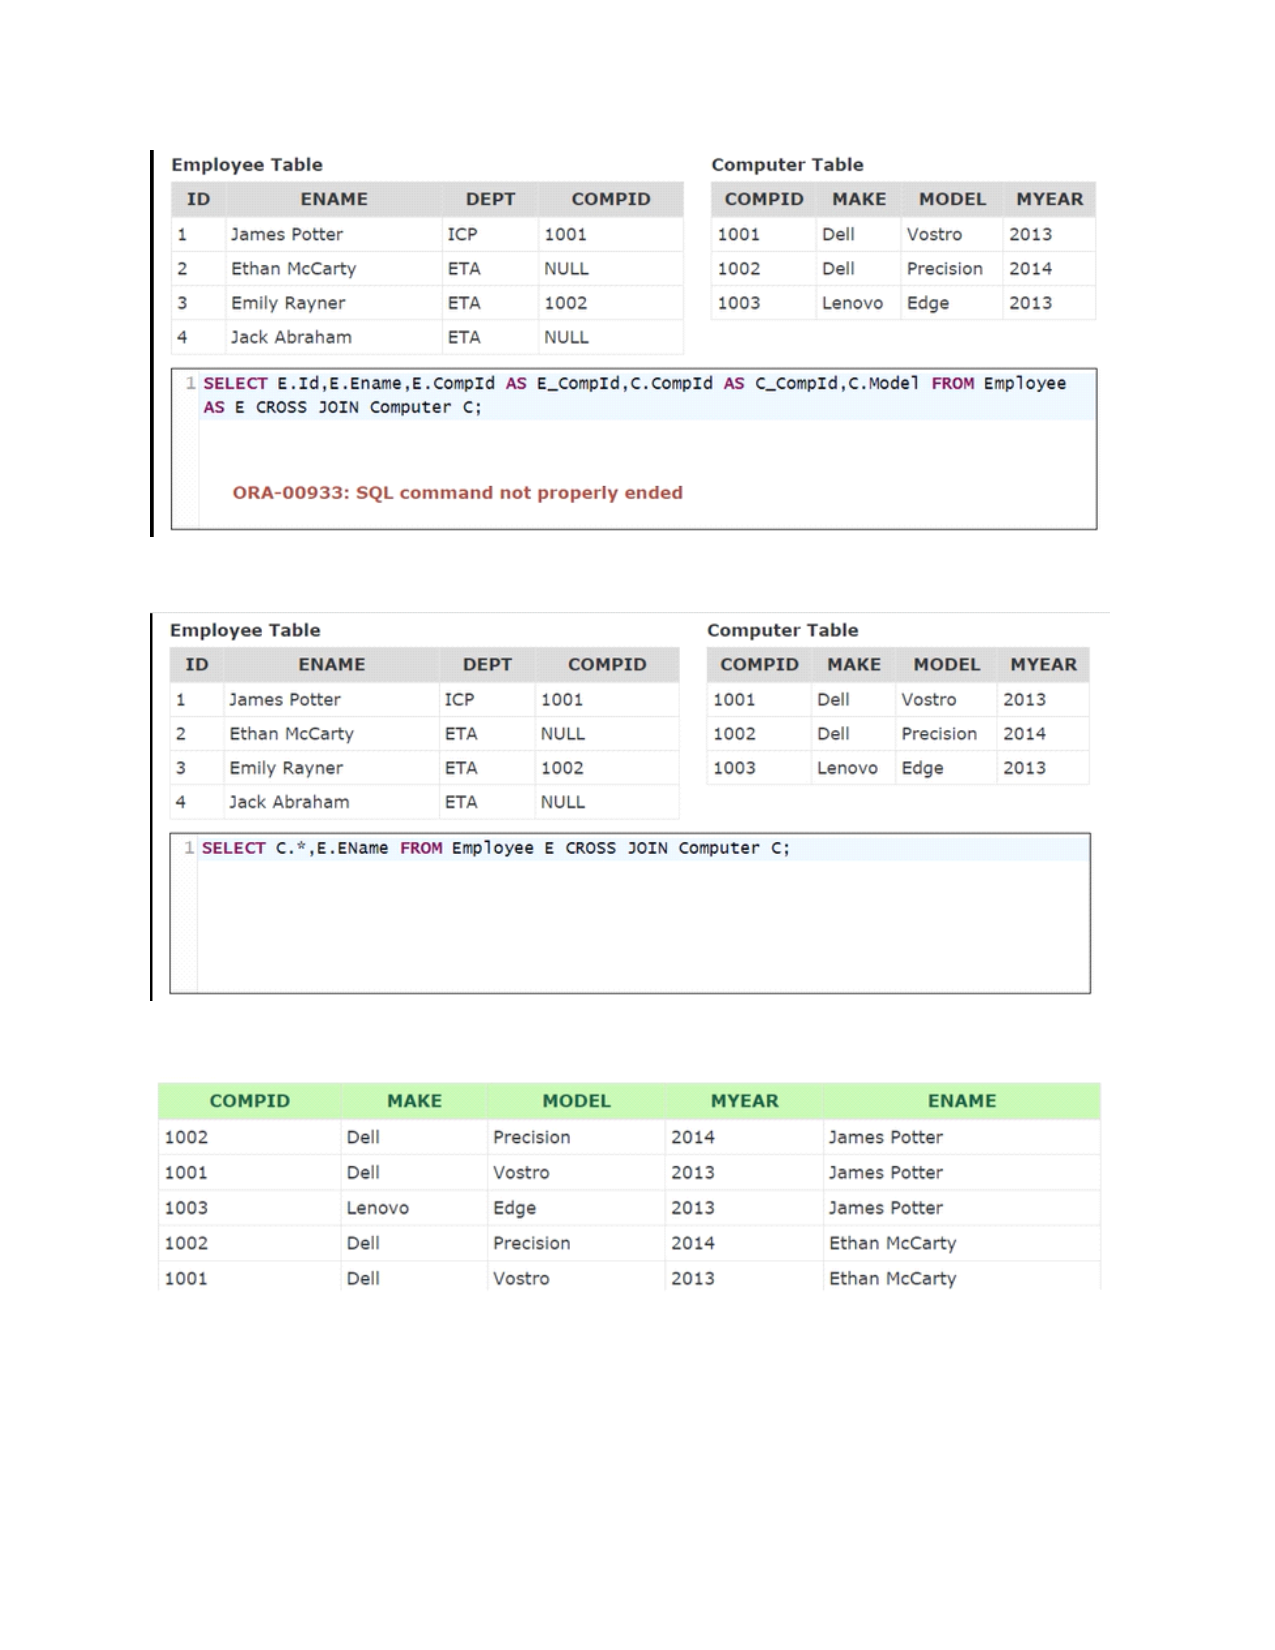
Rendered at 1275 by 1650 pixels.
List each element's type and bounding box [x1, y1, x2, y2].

picture [150, 612, 1110, 1001]
picture [150, 1077, 1110, 1294]
picture [150, 150, 1110, 537]
